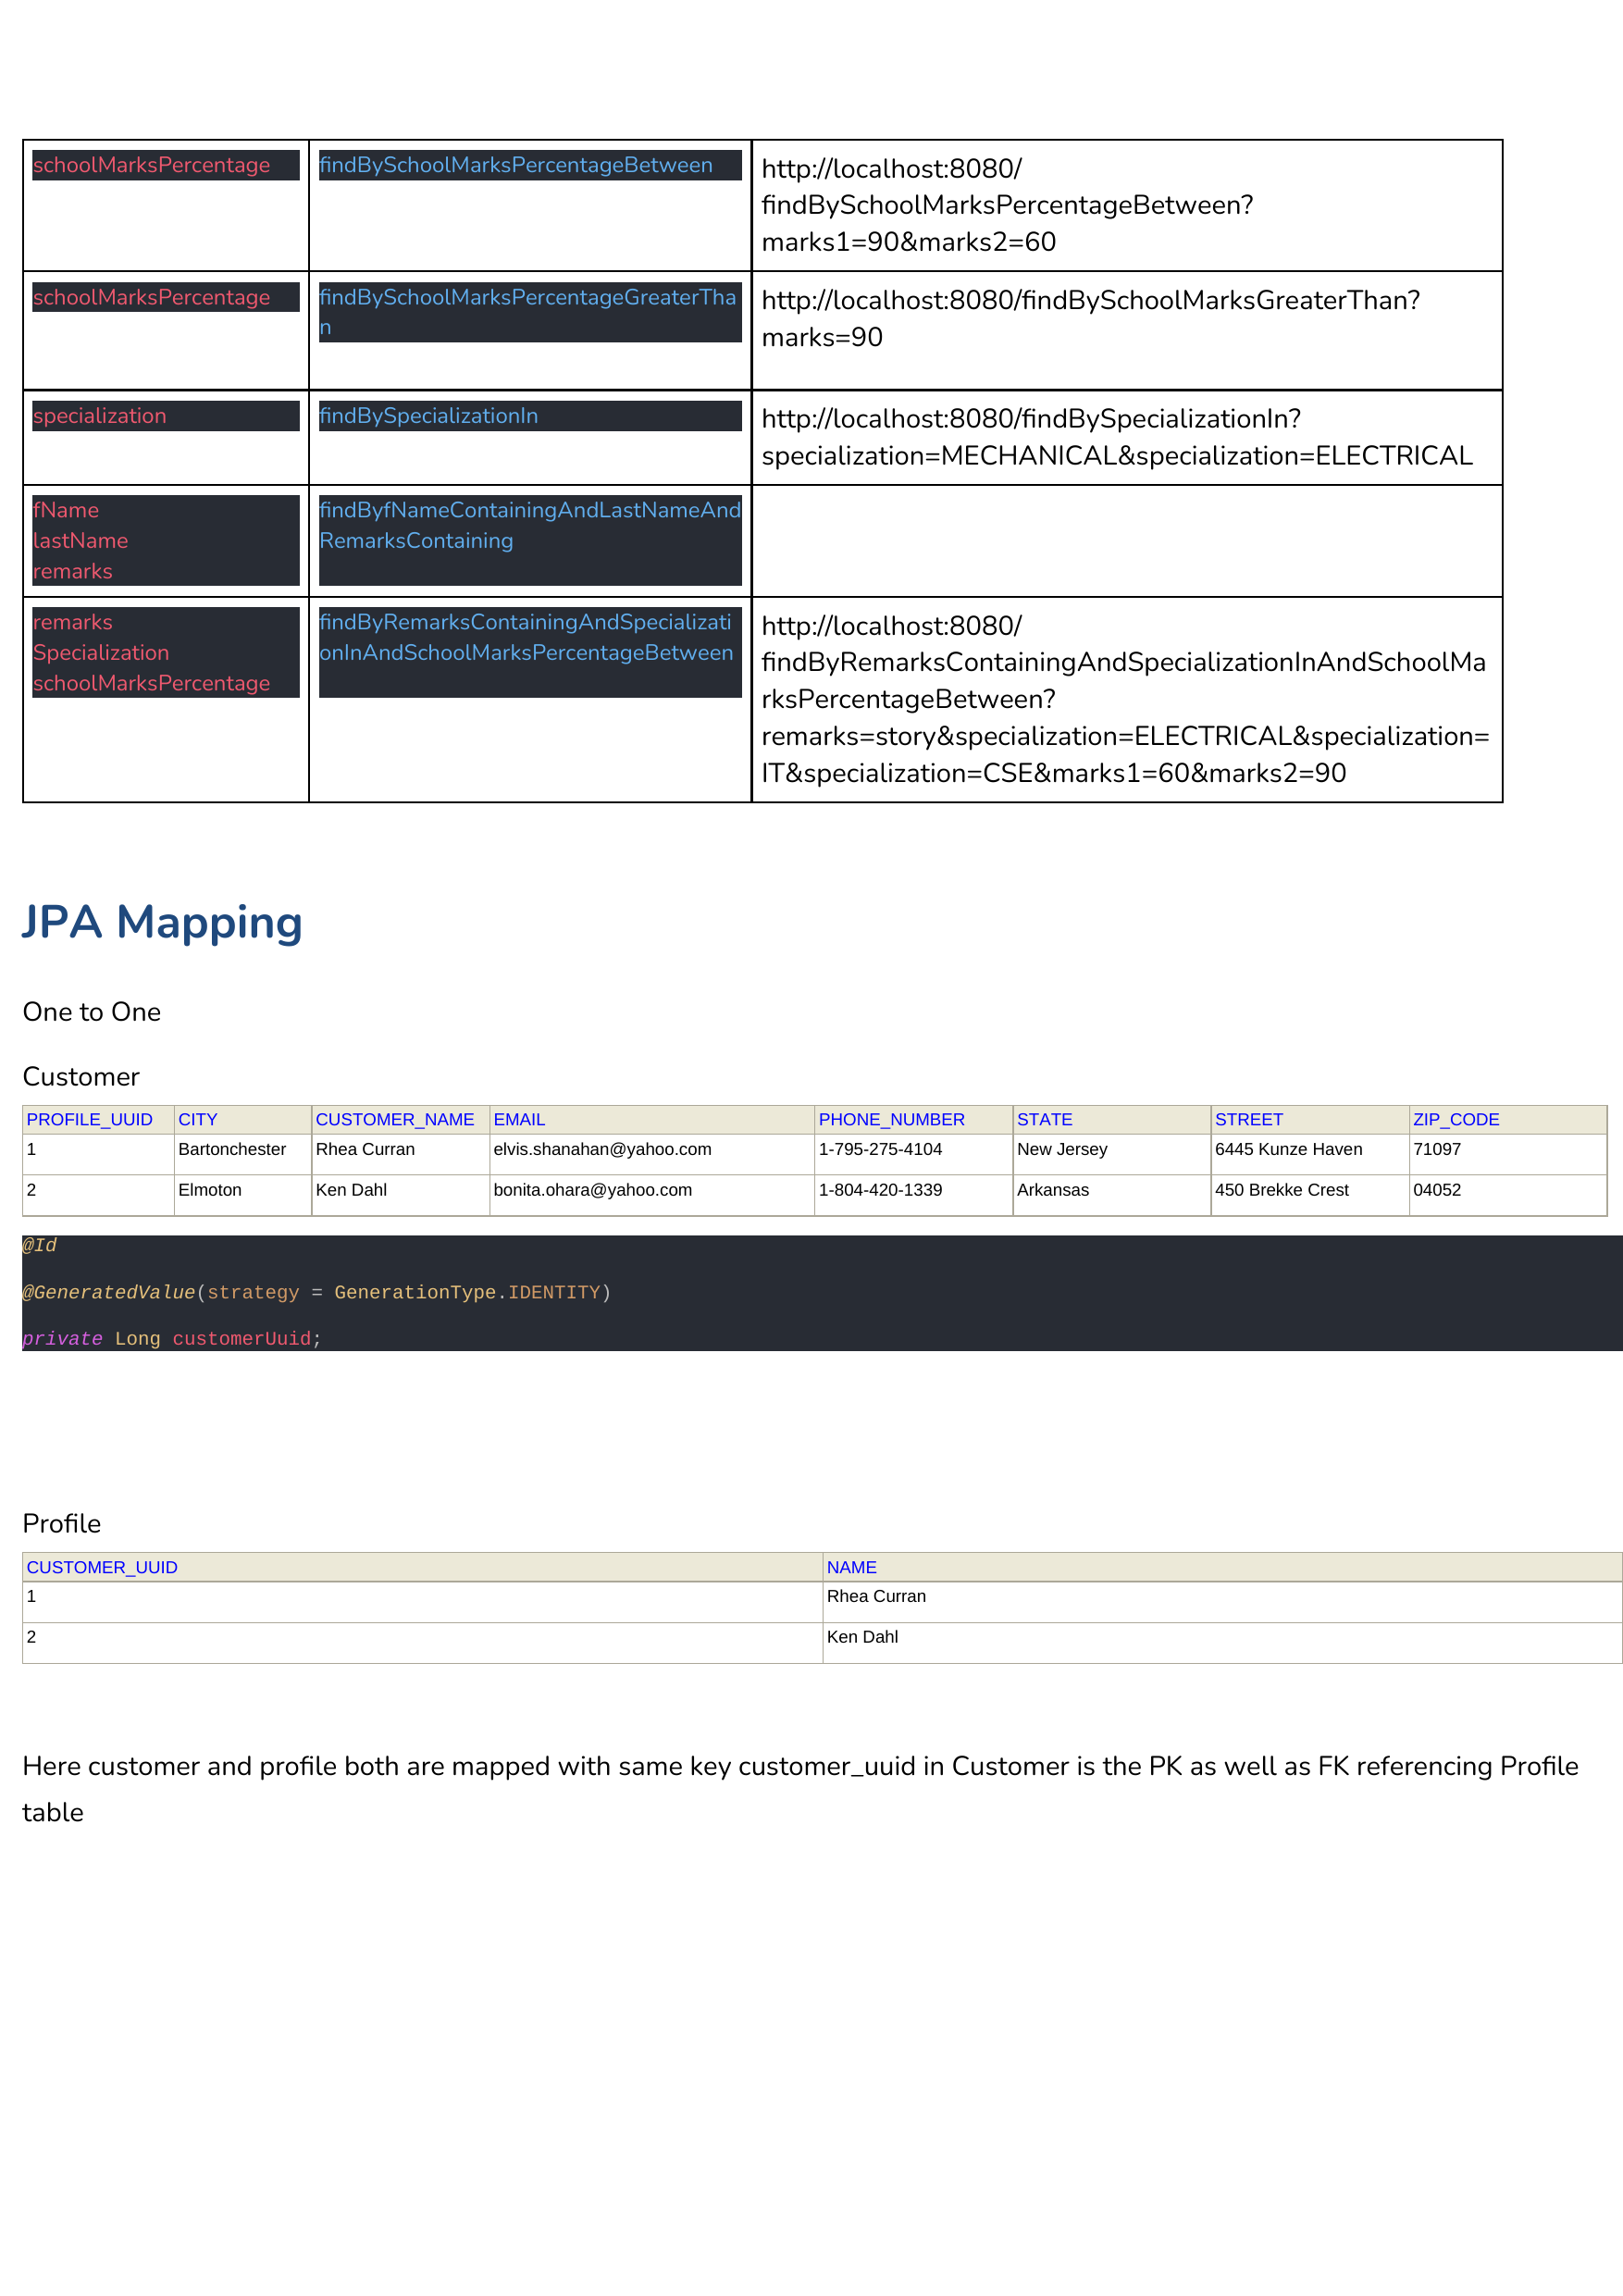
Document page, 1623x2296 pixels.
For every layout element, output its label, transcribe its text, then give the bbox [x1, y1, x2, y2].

text @Id [22, 1235, 1623, 1258]
table_header CUSTOMER_UUID [23, 1553, 823, 1581]
table_cell findBySpecializationIn [310, 391, 750, 484]
table_cell 1-804-420-1339 [815, 1175, 1012, 1215]
table_cell 1 [23, 1582, 823, 1621]
table_cell Ken Dahl [824, 1623, 1622, 1663]
table_header EMAIL [490, 1106, 814, 1134]
table_cell bonita.ohara@yahoo.com [490, 1175, 814, 1215]
table_header PROFILE_UUID [23, 1106, 174, 1134]
table_cell http://localhost:8080/findBySpecializationIn?specialization=MECHANICAL&specialization=ELECTRICAL [753, 391, 1502, 484]
table_cell 71097 [1410, 1135, 1606, 1174]
text One to One [22, 994, 1623, 1030]
table_cell Rhea Curran [313, 1135, 489, 1174]
table_cell [753, 486, 1502, 596]
table_cell fName lastName remarks [24, 486, 308, 596]
table_cell remarks Specialization schoolMarksPercentage [24, 598, 308, 801]
table_cell 04052 [1410, 1175, 1606, 1215]
table_cell Rhea Curran [824, 1582, 1622, 1621]
table_cell findByRemarksContainingAndSpecializationInAndSchoolMarksPercentageBetween [310, 598, 750, 801]
table_cell 1-795-275-4104 [815, 1135, 1012, 1174]
table_cell New Jersey [1014, 1135, 1210, 1174]
text @GeneratedValue(strategy = GenerationType.IDENTITY) [22, 1283, 1623, 1304]
table_cell Arkansas [1014, 1175, 1210, 1215]
subtitle JPA Mapping [22, 891, 1623, 955]
table_cell http://localhost:8080/findBySchoolMarksPercentageBetween?marks1=90&marks2=60 [753, 141, 1502, 270]
table_cell Elmoton [175, 1175, 311, 1215]
table_cell 6445 Kunze Haven [1212, 1135, 1409, 1174]
table_header PHONE_NUMBER [815, 1106, 1012, 1134]
table_cell 450 Brekke Crest [1212, 1175, 1409, 1215]
table_header STREET [1212, 1106, 1409, 1134]
table_cell http://localhost:8080/findBySchoolMarksGreaterThan?marks=90 [753, 272, 1502, 389]
table_cell schoolMarksPercentage [24, 272, 308, 389]
table_cell findBySchoolMarksPercentageBetween [310, 141, 750, 270]
text Customer [22, 1059, 1623, 1096]
table_header CUSTOMER_NAME [313, 1106, 489, 1134]
table_cell elvis.shanahan@yahoo.com [490, 1135, 814, 1174]
text Here customer and profile both are mapped with same key customer_uuid in Customer is the PK as well as FK referencing Profile table [22, 1748, 1623, 1831]
table_cell 2 [23, 1175, 174, 1215]
table_cell 1 [23, 1135, 174, 1174]
text private Long customerUuid; [22, 1329, 1623, 1351]
table_cell specialization [24, 391, 308, 484]
table_cell schoolMarksPercentage [24, 141, 308, 270]
table_header ZIP_CODE [1410, 1106, 1606, 1134]
table_cell 2 [23, 1623, 823, 1663]
text Profile [22, 1506, 1623, 1543]
table_cell findBySchoolMarksPercentageGreaterThan [310, 272, 750, 389]
table_header NAME [824, 1553, 1622, 1581]
table_cell findByfNameContainingAndLastNameAndRemarksContaining [310, 486, 750, 596]
table_header STATE [1014, 1106, 1210, 1134]
table_header CITY [175, 1106, 311, 1134]
table_cell Ken Dahl [313, 1175, 489, 1215]
table_cell Bartonchester [175, 1135, 311, 1174]
table_cell http://localhost:8080/findByRemarksContainingAndSpecializationInAndSchoolMarksPercentageBetween?remarks=story&specialization=ELECTRICAL&specialization=IT&specialization=CSE&marks1=60&marks2=90 [753, 598, 1502, 801]
